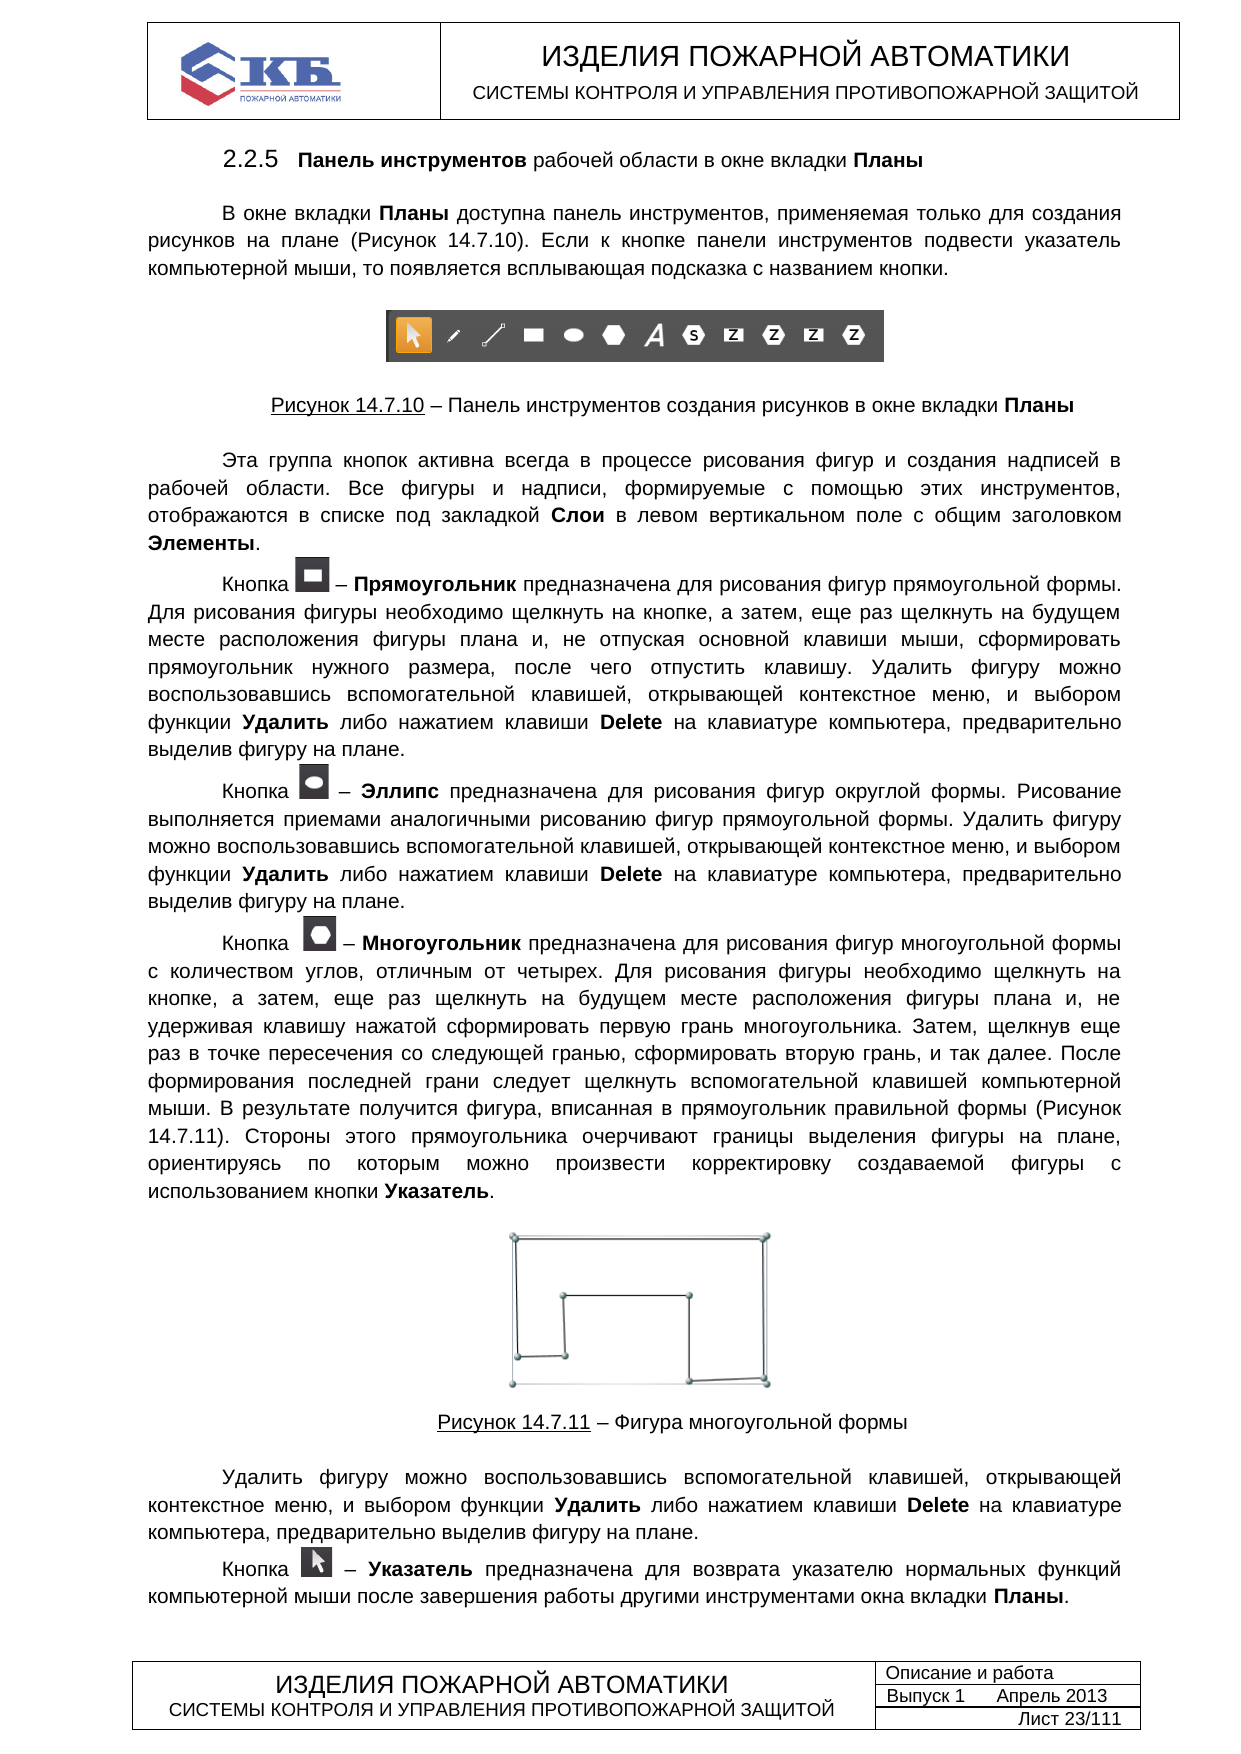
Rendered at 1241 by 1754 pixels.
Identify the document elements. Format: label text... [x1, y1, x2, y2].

list Кнопка – Указатель предназначена для возврата указателю нормальных функций компьютерной мыши после завершения работы другими инструментами окна вкладки Планы. [148, 1548, 1122, 1608]
picture [462, 1206, 808, 1406]
picture [177, 34, 354, 115]
list Панель инструментов рабочей области в окне вкладки Планы [223, 144, 1122, 173]
list Кнопка – Эллипс предназначена для рисования фигур округлой формы. Рисование выполняется приемами аналогичными рисованию фигур прямоугольной формы. Удалить фигуру можно воспользовавшись вспомогательной клавишей, открывающей контекстное меню, и выбором функции Удалить либо нажатием клавиши Delete на клавиатуре компьютера, предварительно выделив фигуру на плане. [148, 765, 1122, 913]
picture [295, 557, 330, 592]
list Рисунок 14.7.10 – Панель инструментов создания рисунков в окне вкладки Планы [223, 393, 1122, 417]
list Кнопка – Многоугольник предназначена для рисования фигур многоугольной формы с количеством углов, отличным от четырех. Для рисования фигуры необходимо щелкнуть на кнопке, а затем, еще раз щелкнуть на будущем месте расположения фигуры плана и, не удерживая клавишу нажатой сформировать первую грань многоугольника. Затем, щелкнув еще раз в точке пересечения со следующей гранью, сформировать вторую грань, и так далее. После формирования последней грани следует щелкнуть вспомогательной клавишей компьютерной мыши. В результате получится фигура, вписанная в прямоугольник правильной формы (Рисунок 14.7.11). Стороны этого прямоугольника очерчивают границы выделения фигуры на плане, ориентируясь по которым можно произвести корректировку создаваемой фигуры с использованием кнопки Указатель. [148, 917, 1122, 1203]
picture [303, 916, 337, 951]
picture [301, 1547, 333, 1577]
picture [386, 310, 884, 362]
list В окне вкладки Планы доступна панель инструментов, применяемая только для создания рисунков на плане (Рисунок 14.7.10). Если к кнопке панели инструментов подвести указатель компьютерной мыши, то появляется всплывающая подсказка с названием кнопки. [148, 201, 1122, 279]
picture [299, 764, 329, 799]
list Удалить фигуру можно воспользовавшись вспомогательной клавишей, открывающей контекстное меню, и выбором функции Удалить либо нажатием клавиши Delete на клавиатуре компьютера, предварительно выделив фигуру на плане. [148, 1465, 1122, 1544]
list Эта группа кнопок активна всегда в процессе рисования фигур и создания надписей в рабочей области. Все фигуры и надписи, формируемые с помощью этих инструментов, отображаются в списке под закладкой Слои в левом вертикальном поле с общим заголовком Элементы. [148, 448, 1122, 554]
list Рисунок 14.7.11 – Фигура многоугольной формы [223, 1410, 1122, 1434]
list Кнопка – Прямоугольник предназначена для рисования фигур прямоугольной формы. Для рисования фигуры необходимо щелкнуть на кнопке, а затем, еще раз щелкнуть на будущем месте расположения фигуры плана и, не отпуская основной клавиши мыши, сформировать прямоугольник нужного размера, после чего отпустить клавишу. Удалить фигуру можно воспользовавшись вспомогательной клавишей, открывающей контекстное меню, и выбором функции Удалить либо нажатием клавиши Delete на клавиатуре компьютера, предварительно выделив фигуру на плане. [148, 558, 1122, 761]
